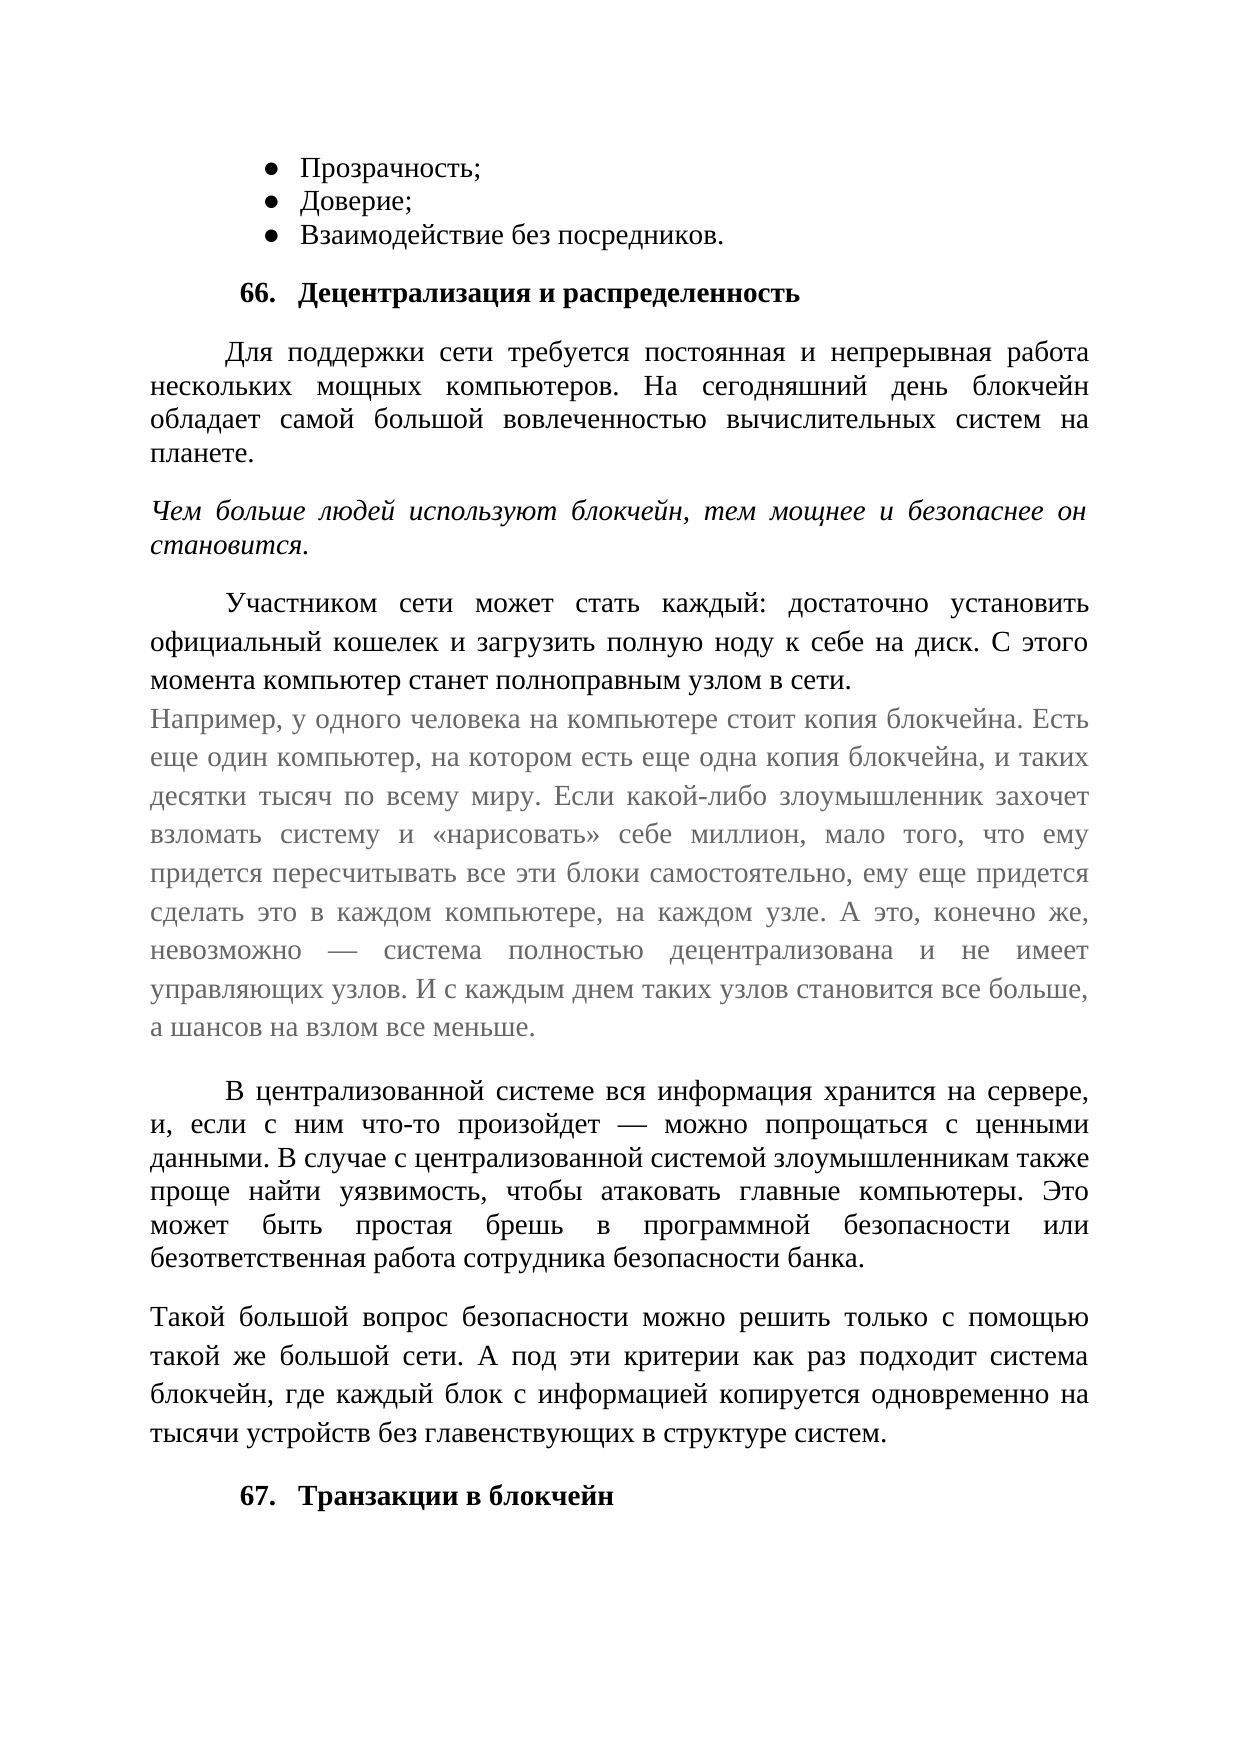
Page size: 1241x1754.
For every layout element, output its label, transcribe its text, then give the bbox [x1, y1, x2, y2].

list Взаимодействие без посредников. [262, 217, 1090, 251]
text Участником сети может стать каждый: достаточно установить официальный кошелек и загрузить полную ноду к себе на диск. С этого момента компьютер станет полноправным узлом в сети. [150, 585, 1090, 696]
text Например, у одного человека на компьютере стоит копия блокчейна. Есть еще один компьютер, на котором есть еще одна копия блокчейна, и таких десятки тысяч по всему миру. Если какой-либо злоумышленник захочет взломать систему и «нарисовать» себе миллион, мало того, что ему придется пересчитывать все эти блоки самостоятельно, ему еще придется сделать это в каждом компьютере, на каждом узле. А это, конечно же, невозможно — система полностью децентрализована и не имеет управляющих узлов. И с каждым днем таких узлов становится все больше, а шансов на взлом все меньше. [150, 701, 1090, 1043]
text В централизованной системе вся информация хранится на сервере, и, если с ним что-то произойдет — можно попрощаться с ценными данными. В случае с централизованной системой злоумышленникам также проще найти уязвимость, чтобы атаковать главные компьютеры. Это может быть простая брешь в программной безопасности или безответственная работа сотрудника безопасности банка. [150, 1073, 1090, 1274]
text 66. Децентрализация и распределенность [239, 276, 1090, 309]
list Доверие; [262, 183, 1090, 217]
text Такой большой вопрос безопасности можно решить только с помощью такой же большой сети. А под эти критерии как раз подходит система блокчейн, где каждый блок с информацией копируется одновременно на тысячи устройств без главенствующих в структуре систем. [150, 1299, 1090, 1448]
text 67. Транзакции в блокчейн [239, 1478, 1090, 1512]
list Прозрачность; [262, 150, 1090, 183]
text Для поддержки сети требуется постоянная и непрерывная работа нескольких мощных компьютеров. На сегодняшний день блокчейн обладает самой большой вовлеченностью вычислительных систем на планете. [150, 334, 1090, 468]
text Чем больше людей используют блокчейн, тем мощнее и безопаснее он становится. [150, 493, 1090, 560]
